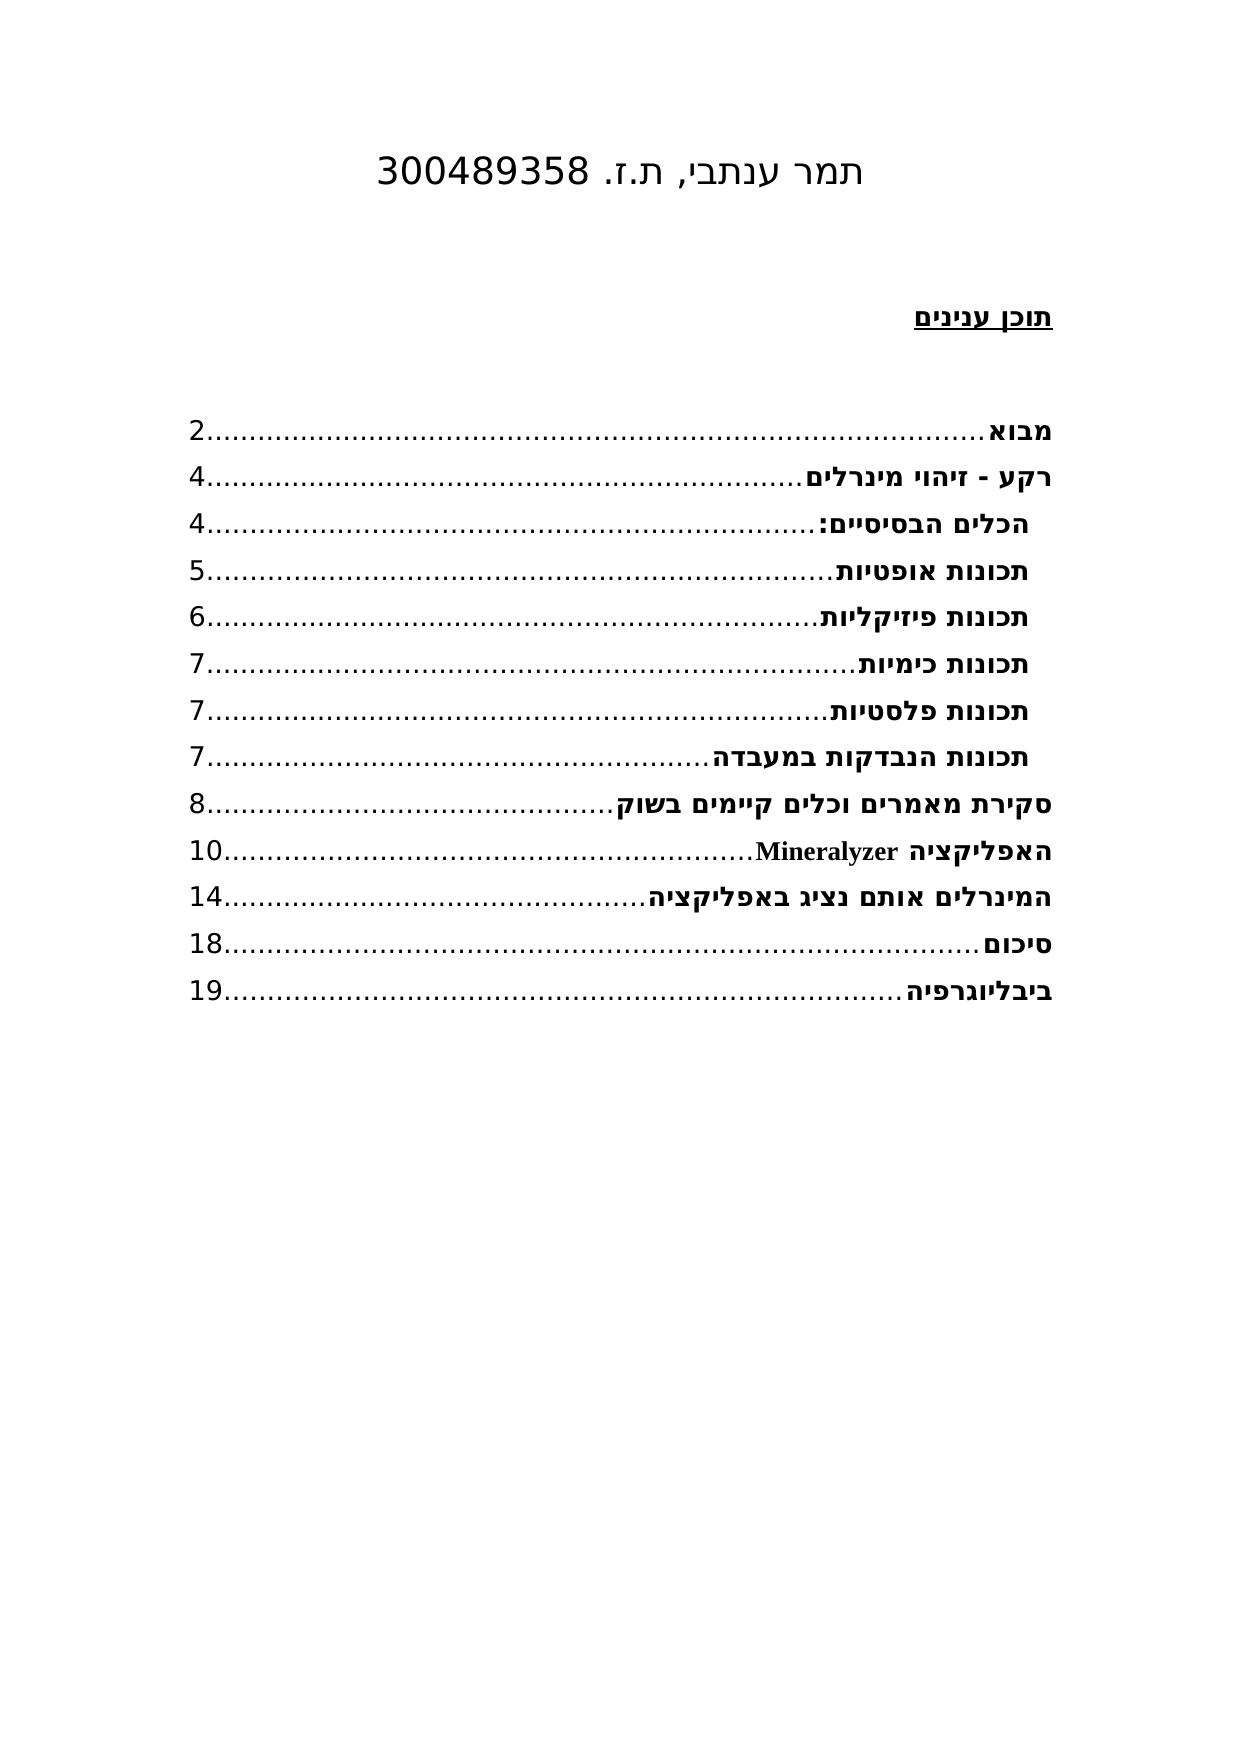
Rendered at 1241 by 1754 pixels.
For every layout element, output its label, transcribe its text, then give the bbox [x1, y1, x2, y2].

text האפליקציה Mineralyzer 10 [187, 835, 1053, 867]
text תכונות הנבדקות במעבדה 7 [187, 741, 1030, 773]
text ביבליוגרפיה 19 [187, 975, 1053, 1007]
text תכונות פיזיקליות 6 [187, 601, 1030, 633]
text מבוא 2 [187, 415, 1053, 446]
text תוכן ענינים [187, 301, 1053, 333]
text תכונות אופטיות 5 [187, 555, 1030, 586]
text סקירת מאמרים וכלים קיימים בשוק 8 [187, 788, 1053, 820]
text סיכום 18 [187, 928, 1053, 960]
text תמר ענתבי, ת.ז. 300489358 [187, 150, 1053, 194]
text המינרלים אותם נציג באפליקציה 14 [187, 882, 1053, 913]
text תכונות פלסטיות 7 [187, 695, 1030, 726]
text הכלים הבסיסיים: 4 [187, 508, 1030, 540]
text תכונות כימיות 7 [187, 648, 1030, 680]
text רקע - זיהוי מינרלים 4 [187, 461, 1053, 493]
